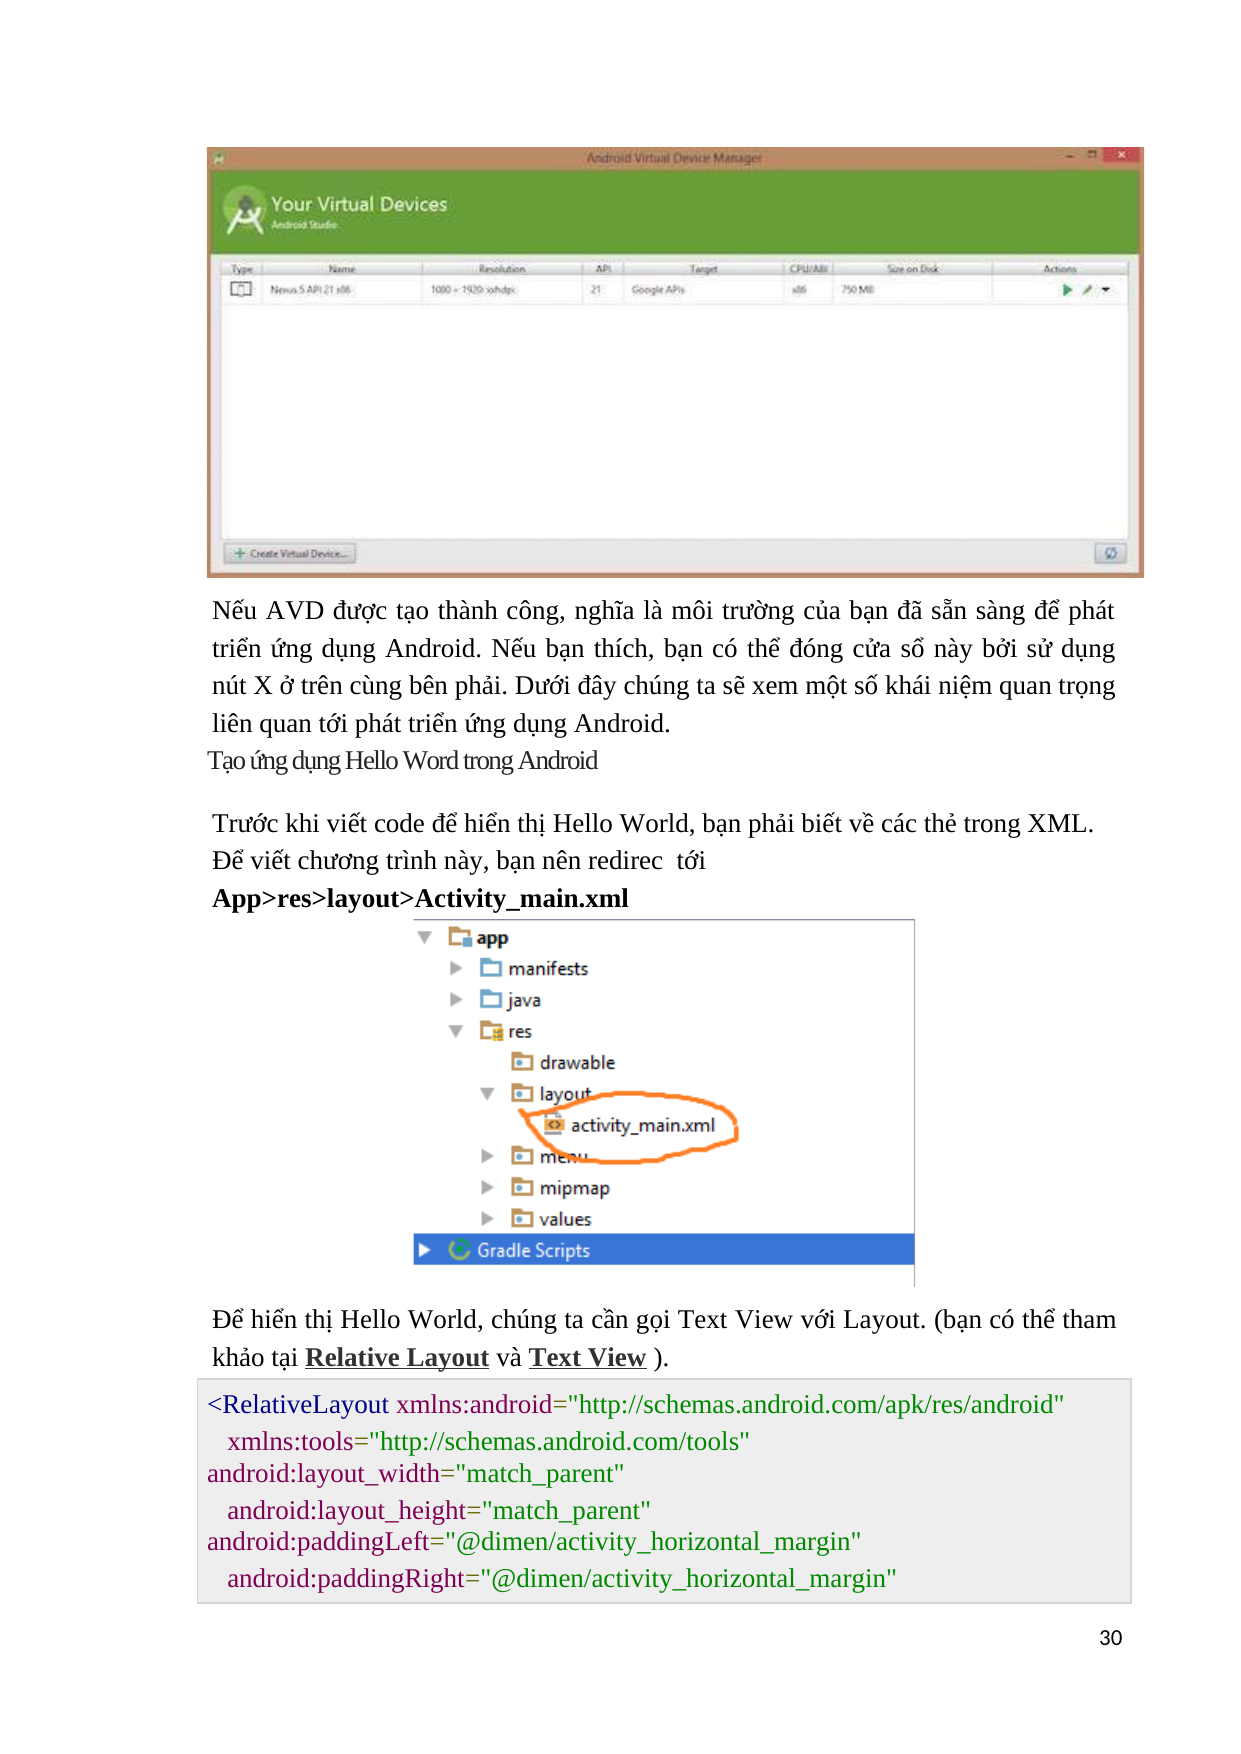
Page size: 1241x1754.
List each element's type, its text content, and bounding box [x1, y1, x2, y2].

text Nếu AVD được tạo thành công, nghĩa là môi trường của bạn đã sẵn sàng để phát triển ứng dụng Android. Nếu bạn thích, bạn có thể đóng cửa sổ này bởi sử dụng nút X ở trên cùng bên phải. Dưới đây chúng ta sẽ xem một số khái niệm quan trọng liên quan tới phát triển ứng dụng Android. [212, 588, 1117, 738]
text android:paddingRight="@dimen/activity_horizontal_margin" [198, 1553, 1130, 1602]
text Để hiển thị Hello World, chúng ta cần gọi Text View với Layout. (bạn có thể tham khảo tại Relative Layout và Text View ). [212, 1297, 1117, 1372]
picture [206, 147, 1145, 578]
text Trước khi viết code để hiển thị Hello World, bạn phải biết về các thẻ trong XML. Để viết chương trình này, bạn nên redirec tới App>res>layout>Activity_main.xml [212, 801, 1117, 913]
picture [413, 919, 916, 1287]
text android:layout_height="match_parent" android:paddingLeft="@dimen/activity_horizontal_margin" [198, 1484, 1130, 1553]
text Tạo ứng dụng Hello Word trong Android [207, 744, 1122, 775]
text <RelativeLayout xmlns:android="http://schemas.android.com/apk/res/android" [198, 1380, 1130, 1416]
text xmlns:tools="http://schemas.android.com/tools" android:layout_width="match_parent" [198, 1416, 1130, 1484]
